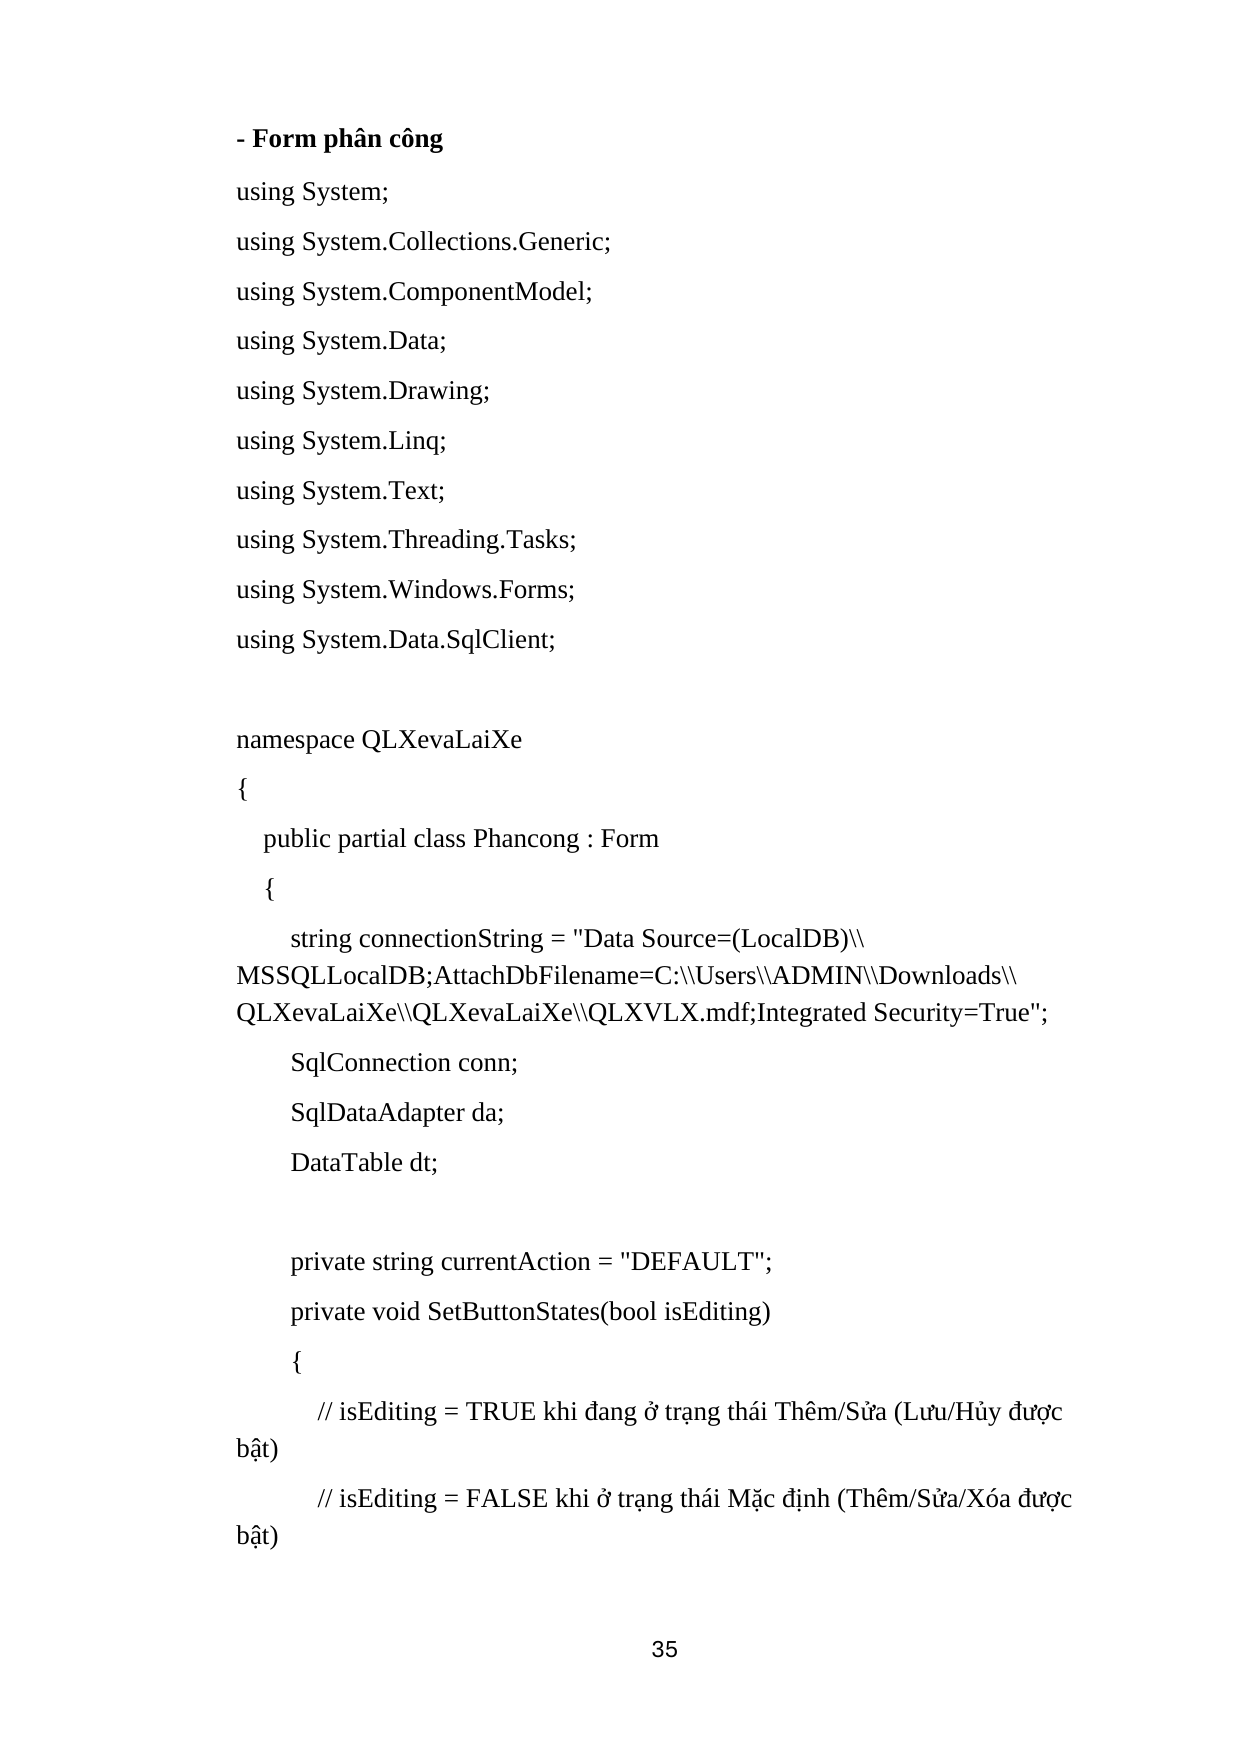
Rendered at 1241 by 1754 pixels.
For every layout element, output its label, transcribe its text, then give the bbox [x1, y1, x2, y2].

text SqlDataAdapter da; [236, 1096, 1093, 1127]
text // isEditing = TRUE khi đang ở trạng thái Thêm/Sửa (Lưu/Hủy được bật) [236, 1395, 1093, 1463]
text using System.Text; [236, 474, 1093, 505]
text DataTable dt; [236, 1146, 1093, 1177]
text string connectionString = "Data Source=(LocalDB)\\MSSQLLocalDB;AttachDbFilename=C:\\Users\\ADMIN\\Downloads\\QLXevaLaiXe\\QLXevaLaiXe\\QLXVLX.mdf;Integrated Security=True"; [236, 922, 1093, 1028]
text private string currentAction = "DEFAULT"; [236, 1245, 1093, 1277]
text // isEditing = FALSE khi ở trạng thái Mặc định (Thêm/Sửa/Xóa được bật) [236, 1482, 1093, 1550]
text using System.Linq; [236, 424, 1093, 455]
text using System.Windows.Forms; [236, 573, 1093, 604]
text using System.ComponentModel; [236, 274, 1093, 306]
text { [236, 1345, 1093, 1376]
text { [236, 872, 1093, 903]
text { [236, 772, 1093, 804]
text - Form phân công [236, 123, 1093, 154]
text using System.Collections.Generic; [236, 225, 1093, 256]
text namespace QLXevaLaiXe [236, 723, 1093, 754]
text using System; [236, 175, 1093, 206]
text using System.Data; [236, 324, 1093, 356]
text using System.Drawing; [236, 374, 1093, 405]
text public partial class Phancong : Form [236, 822, 1093, 853]
text using System.Data.SqlClient; [236, 623, 1093, 654]
text private void SetButtonStates(bool isEditing) [236, 1295, 1093, 1326]
text using System.Threading.Tasks; [236, 523, 1093, 555]
text SqlConnection conn; [236, 1046, 1093, 1077]
